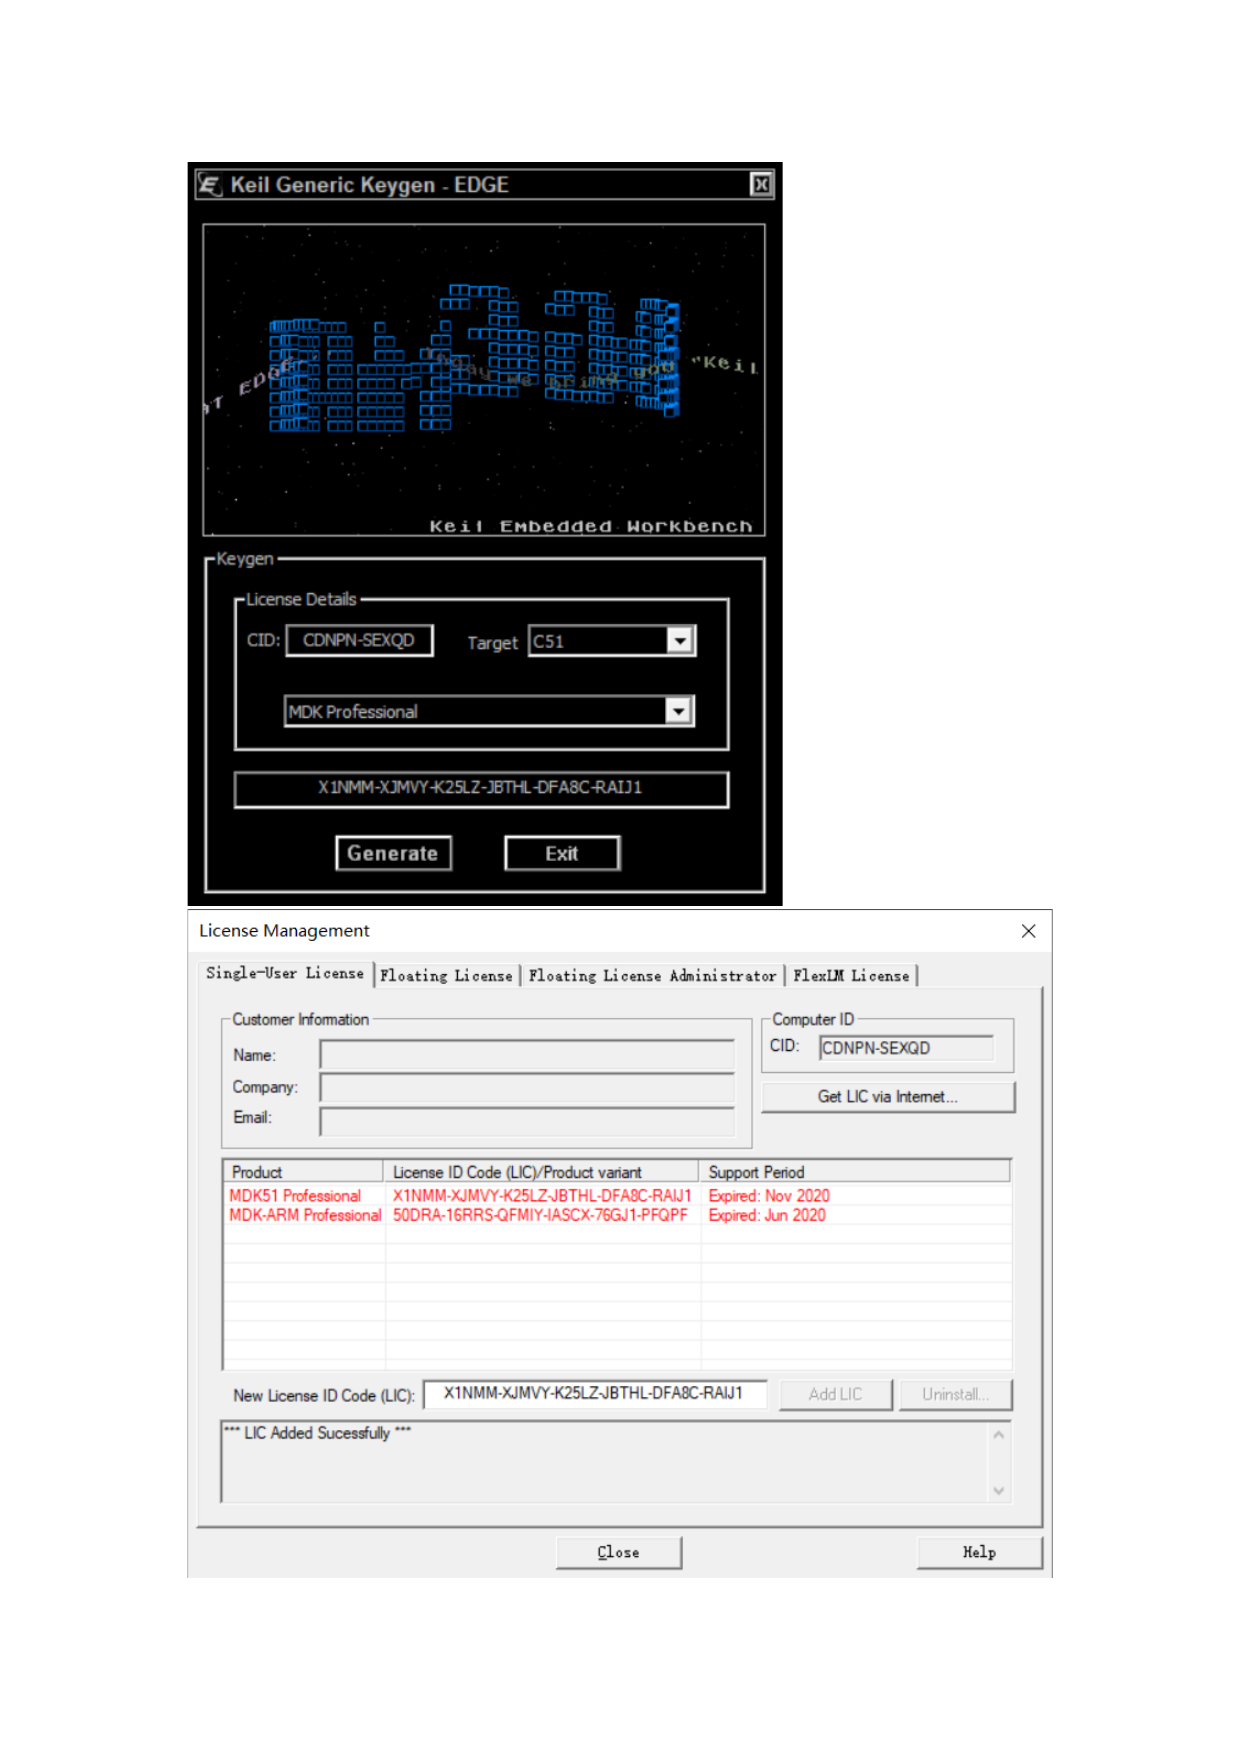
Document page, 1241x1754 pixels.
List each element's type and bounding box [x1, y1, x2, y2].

picture [187, 909, 1053, 1578]
picture [187, 162, 783, 906]
